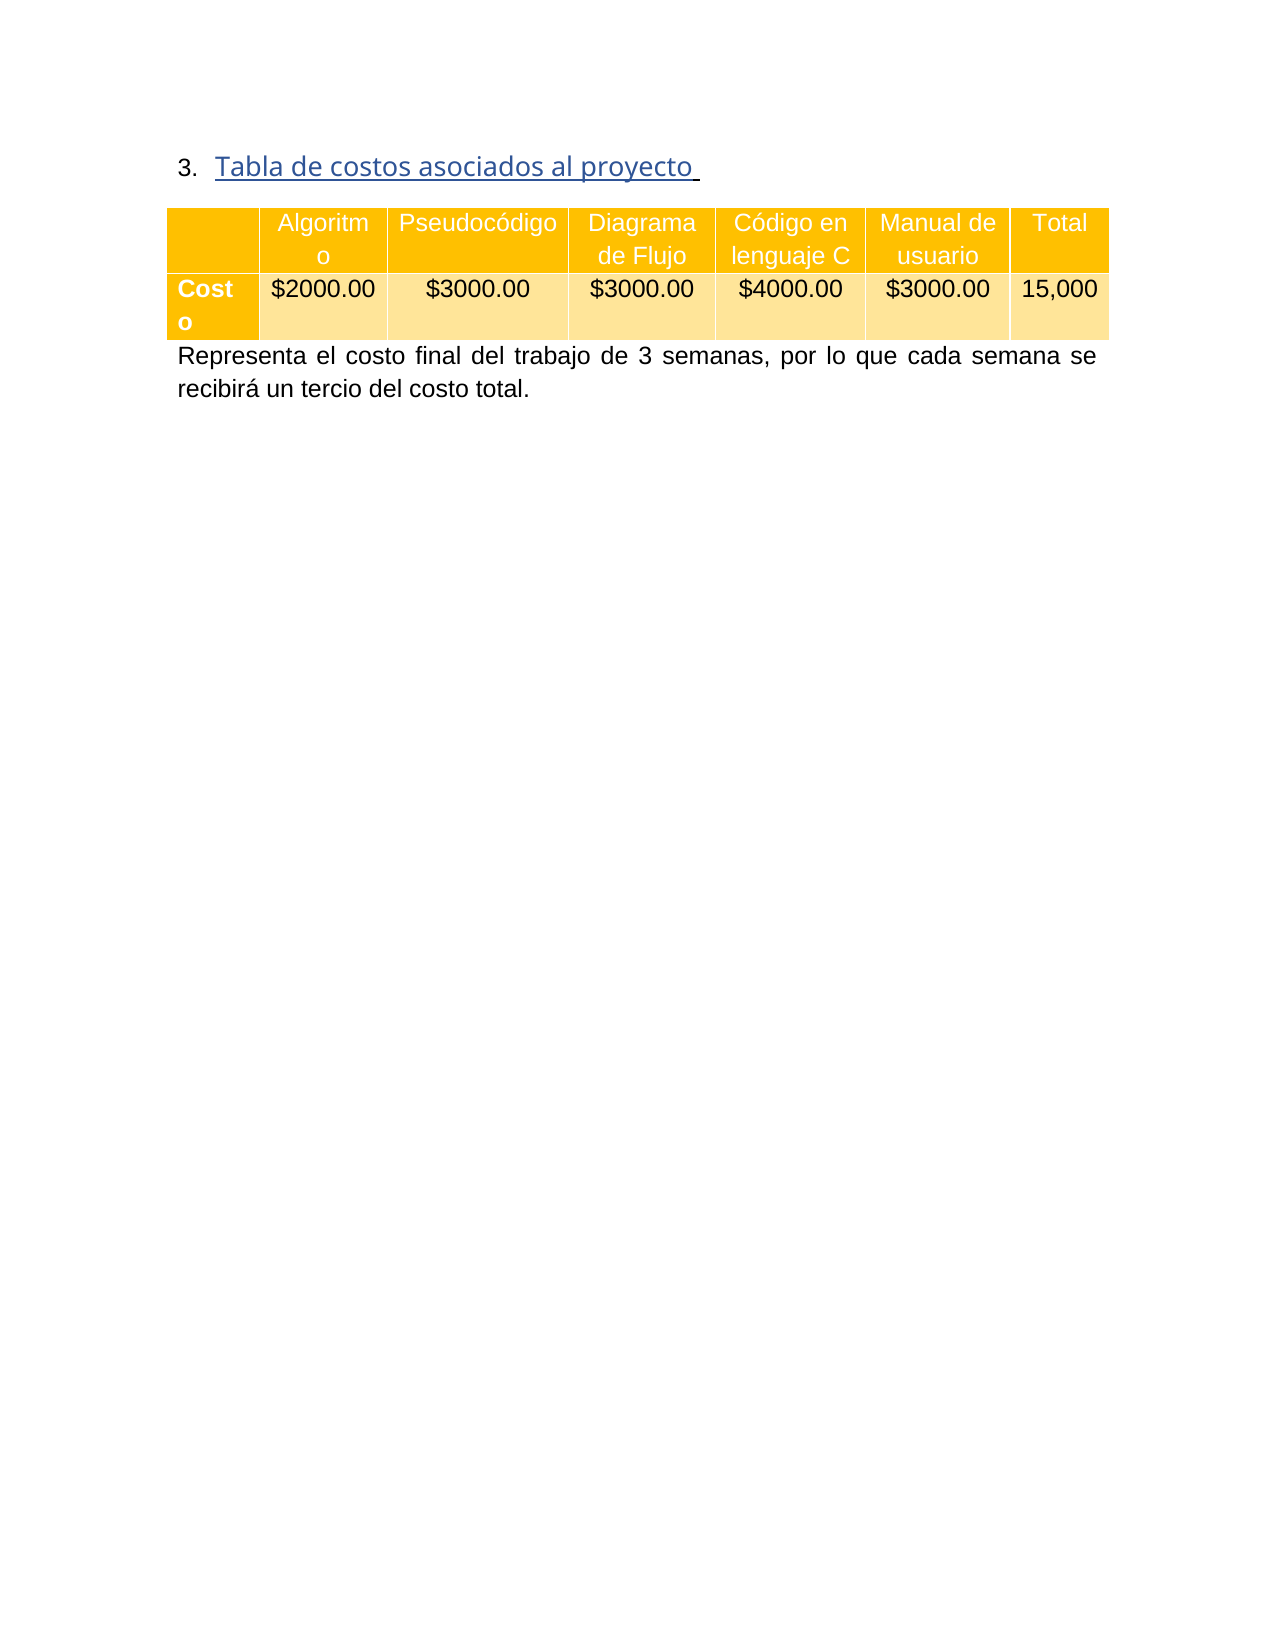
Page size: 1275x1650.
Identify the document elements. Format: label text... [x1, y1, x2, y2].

table_header Diagrama de Flujo [569, 208, 715, 273]
table_cell $3000.00 [388, 274, 568, 340]
table_cell $3000.00 [866, 274, 1009, 340]
table_cell $4000.00 [716, 274, 865, 340]
table_header Manual de usuario [866, 208, 1009, 273]
table_cell $3000.00 [569, 274, 715, 340]
table_header Código en lenguaje C [716, 208, 865, 273]
table_header Algoritmo [260, 208, 387, 273]
table_header Pseudocódigo [388, 208, 568, 273]
table_header [167, 208, 259, 273]
list Tabla de costos asociados al proyecto [177, 148, 1098, 184]
table_cell Costo [167, 274, 259, 340]
text Representa el costo final del trabajo de 3 semanas, por lo que cada semana se recibirá un tercio del costo total. [177, 341, 1098, 403]
table_cell 15,000 [1011, 274, 1109, 340]
table_header Total [1011, 208, 1109, 273]
table_cell $2000.00 [260, 274, 387, 340]
